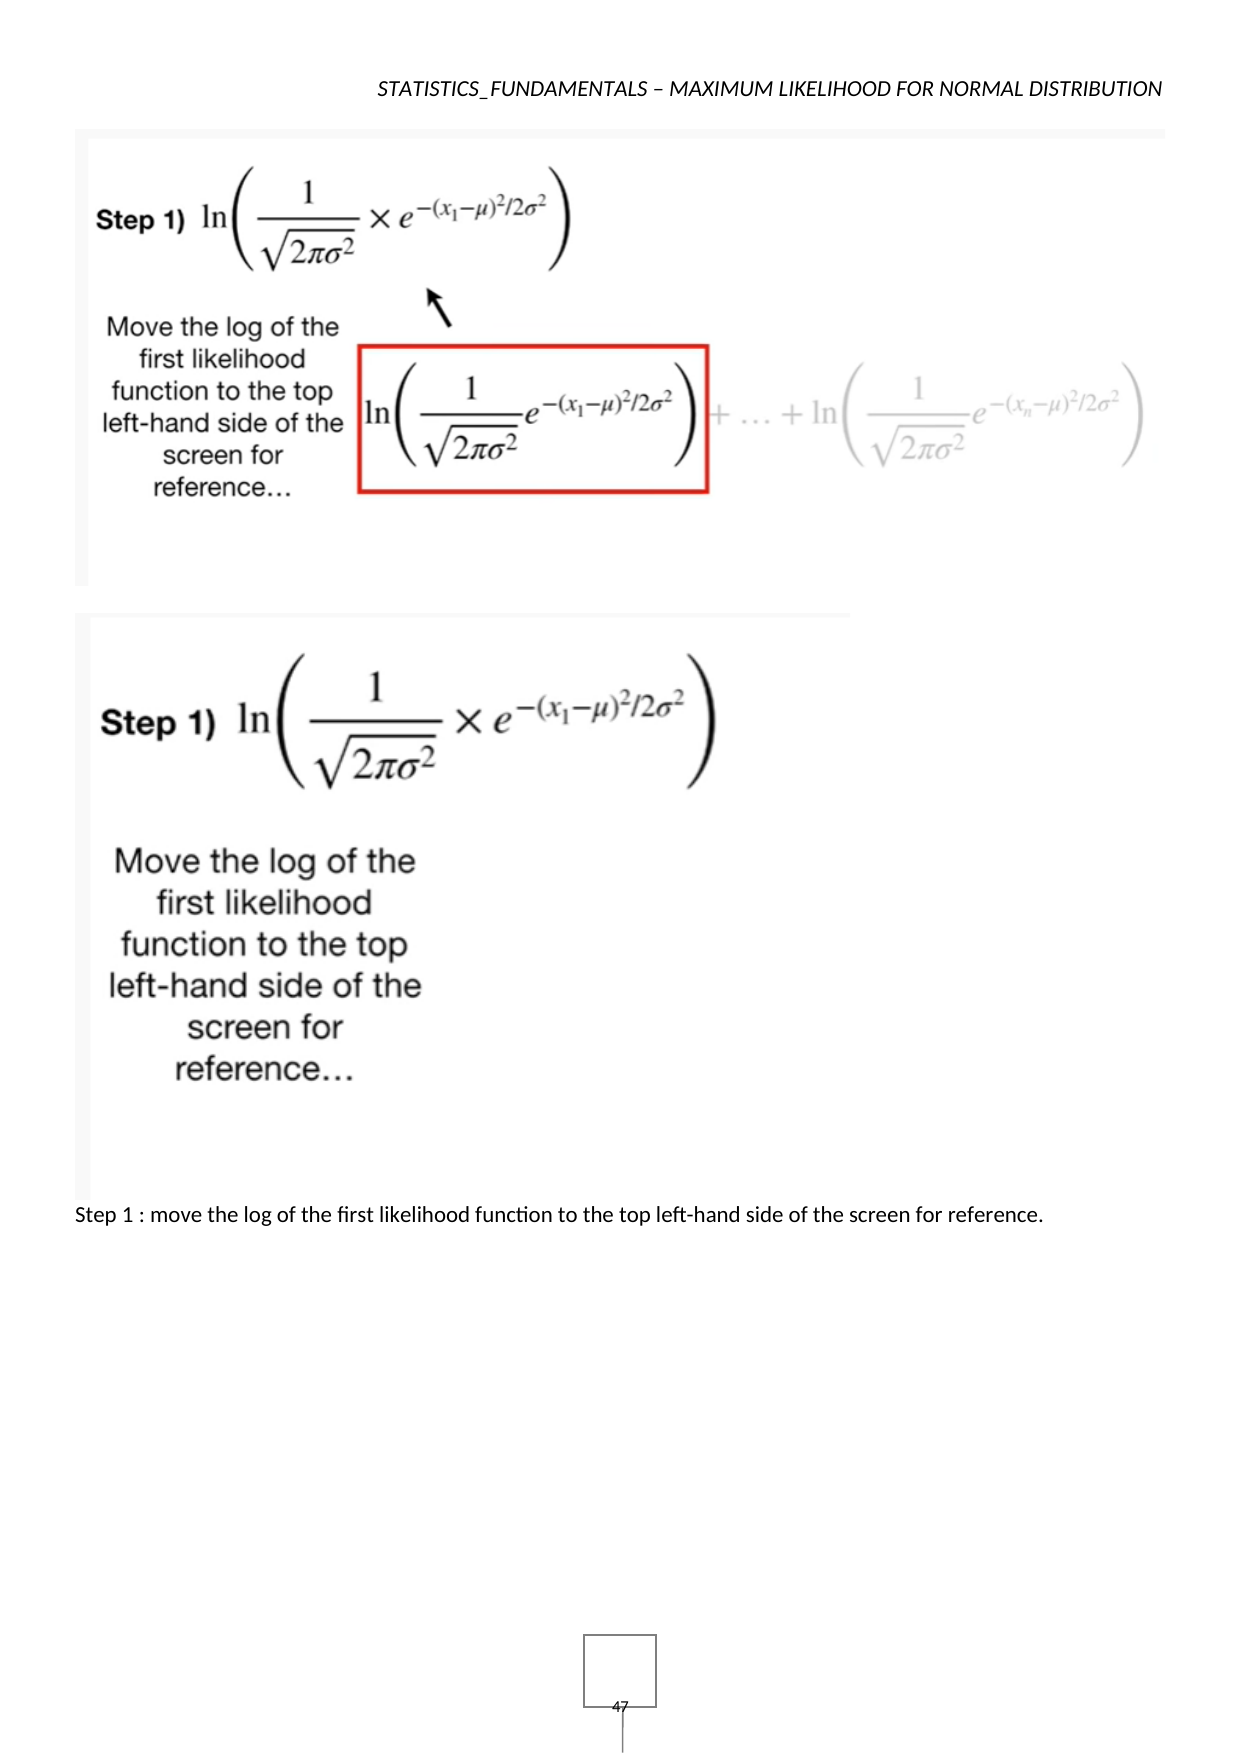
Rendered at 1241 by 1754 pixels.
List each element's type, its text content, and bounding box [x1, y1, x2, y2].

picture [75, 613, 851, 1200]
picture [75, 129, 1166, 586]
text Step 1 : move the log of the first likelihood function to the top left-hand side of the screen for reference. [75, 1200, 1165, 1228]
